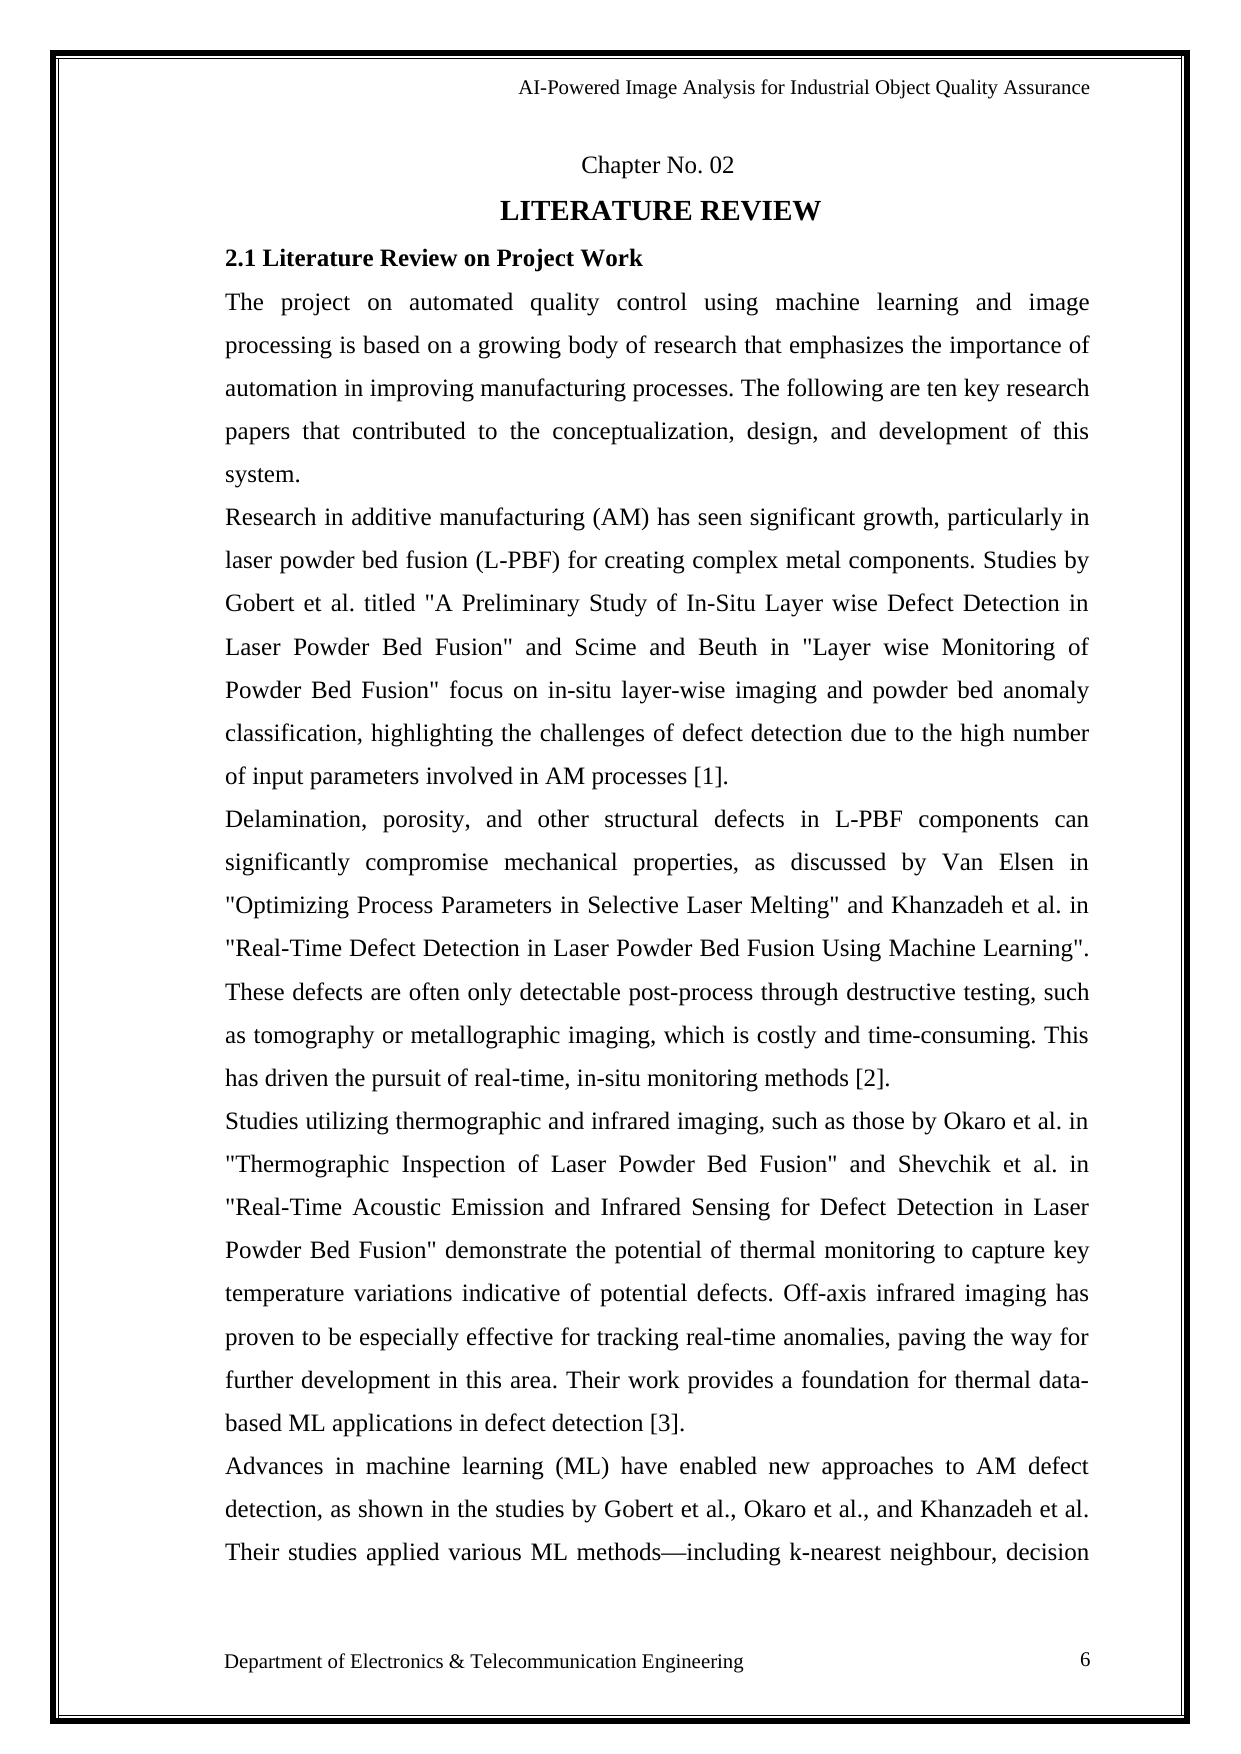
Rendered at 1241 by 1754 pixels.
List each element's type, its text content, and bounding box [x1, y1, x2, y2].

text Research in additive manufacturing (AM) has seen significant growth, particularly in laser powder bed fusion (L-PBF) for creating complex metal components. Studies by Gobert et al. titled "A Preliminary Study of In-Situ Layer wise Defect Detection in Laser Powder Bed Fusion" and Scime and Beuth in "Layer wise Monitoring of Powder Bed Fusion" focus on in-situ layer-wise imaging and powder bed anomaly classification, highlighting the challenges of defect detection due to the high number of input parameters involved in AM processes [1]. [225, 502, 1090, 790]
text The project on automated quality control using machine learning and image processing is based on a growing body of research that emphasizes the importance of automation in improving manufacturing processes. The following are ten key research papers that contributed to the conceptualization, design, and development of this system. [225, 287, 1090, 488]
text Chapter No. 02 [225, 150, 1090, 179]
text 2.1 Literature Review on Project Work [225, 243, 1090, 272]
text Studies utilizing thermographic and infrared imaging, such as those by Okaro et al. in "Thermographic Inspection of Laser Powder Bed Fusion" and Shevchik et al. in "Real-Time Acoustic Emission and Infrared Sensing for Defect Detection in Laser Powder Bed Fusion" demonstrate the potential of thermal monitoring to capture key temperature variations indicative of potential defects. Off-axis infrared imaging has proven to be especially effective for tracking real-time anomalies, paving the way for further development in this area. Their work provides a foundation for thermal data-based ML applications in defect detection [3]. [225, 1106, 1090, 1437]
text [225, 1451, 1090, 1566]
text LITERATURE REVIEW [225, 193, 1090, 227]
text Delamination, porosity, and other structural defects in L-PBF components can significantly compromise mechanical properties, as discussed by Van Elsen in "Optimizing Process Parameters in Selective Laser Melting" and Khanzadeh et al. in "Real-Time Defect Detection in Laser Powder Bed Fusion Using Machine Learning". These defects are often only detectable post-process through destructive testing, such as tomography or metallographic imaging, which is costly and time-consuming. This has driven the pursuit of real-time, in-situ monitoring methods [2]. [225, 804, 1090, 1092]
